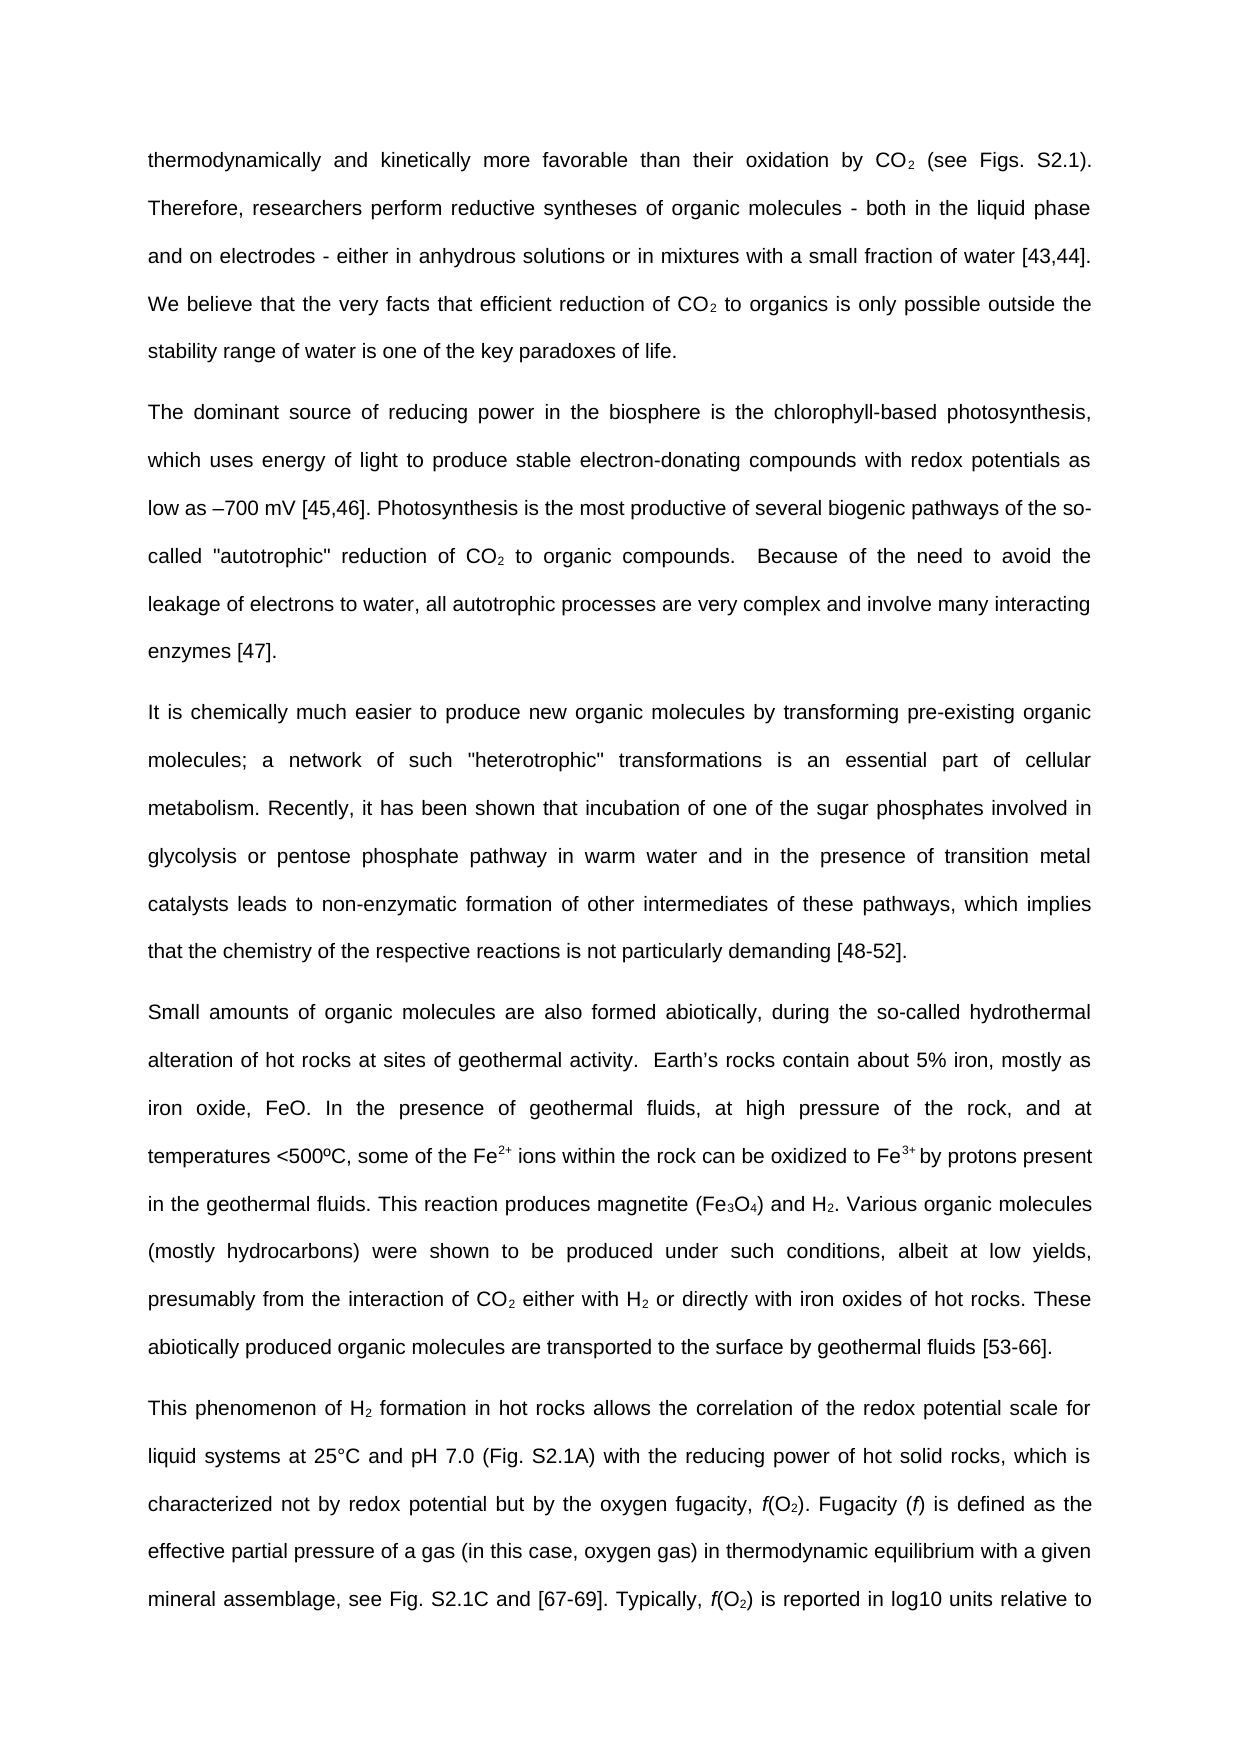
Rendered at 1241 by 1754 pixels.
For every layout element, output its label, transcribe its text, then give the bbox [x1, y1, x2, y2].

text Small amounts of organic molecules are also formed abiotically, during the so-called hydrothermal alteration of hot rocks at sites of geothermal activity. Earth’s rocks contain about 5% iron, mostly as iron oxide, FeO. In the presence of geothermal fluids, at high pressure of the rock, and at temperatures <500ºC, some of the Fe2+ ions within the rock can be oxidized to Fe3+ by protons present in the geothermal fluids. This reaction produces magnetite (Fe3O4) and H2. Various organic molecules (mostly hydrocarbons) were shown to be produced under such conditions, albeit at low yields, presumably from the interaction of CO2 either with H2 or directly with iron oxides of hot rocks. These abiotically produced organic molecules are transported to the surface by geothermal fluids [53-66]. [148, 1000, 1093, 1359]
text It is chemically much easier to produce new organic molecules by transforming pre-existing organic molecules; a network of such "heterotrophic" transformations is an essential part of cellular metabolism. Recently, it has been shown that incubation of one of the sugar phosphates involved in glycolysis or pentose phosphate pathway in warm water and in the presence of transition metal catalysts leads to non-enzymatic formation of other intermediates of these pathways, which implies that the chemistry of the respective reactions is not particularly demanding [48-52]. [148, 700, 1093, 963]
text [148, 1396, 1093, 1611]
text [148, 148, 1093, 363]
text The dominant source of reducing power in the biosphere is the chlorophyll-based photosynthesis, which uses energy of light to produce stable electron-donating compounds with redox potentials as low as –700 mV [45,46]. Photosynthesis is the most productive of several biogenic pathways of the so-called "autotrophic" reduction of CO2 to organic compounds. Because of the need to avoid the leakage of electrons to water, all autotrophic processes are very complex and involve many interacting enzymes [47]. [148, 400, 1093, 663]
